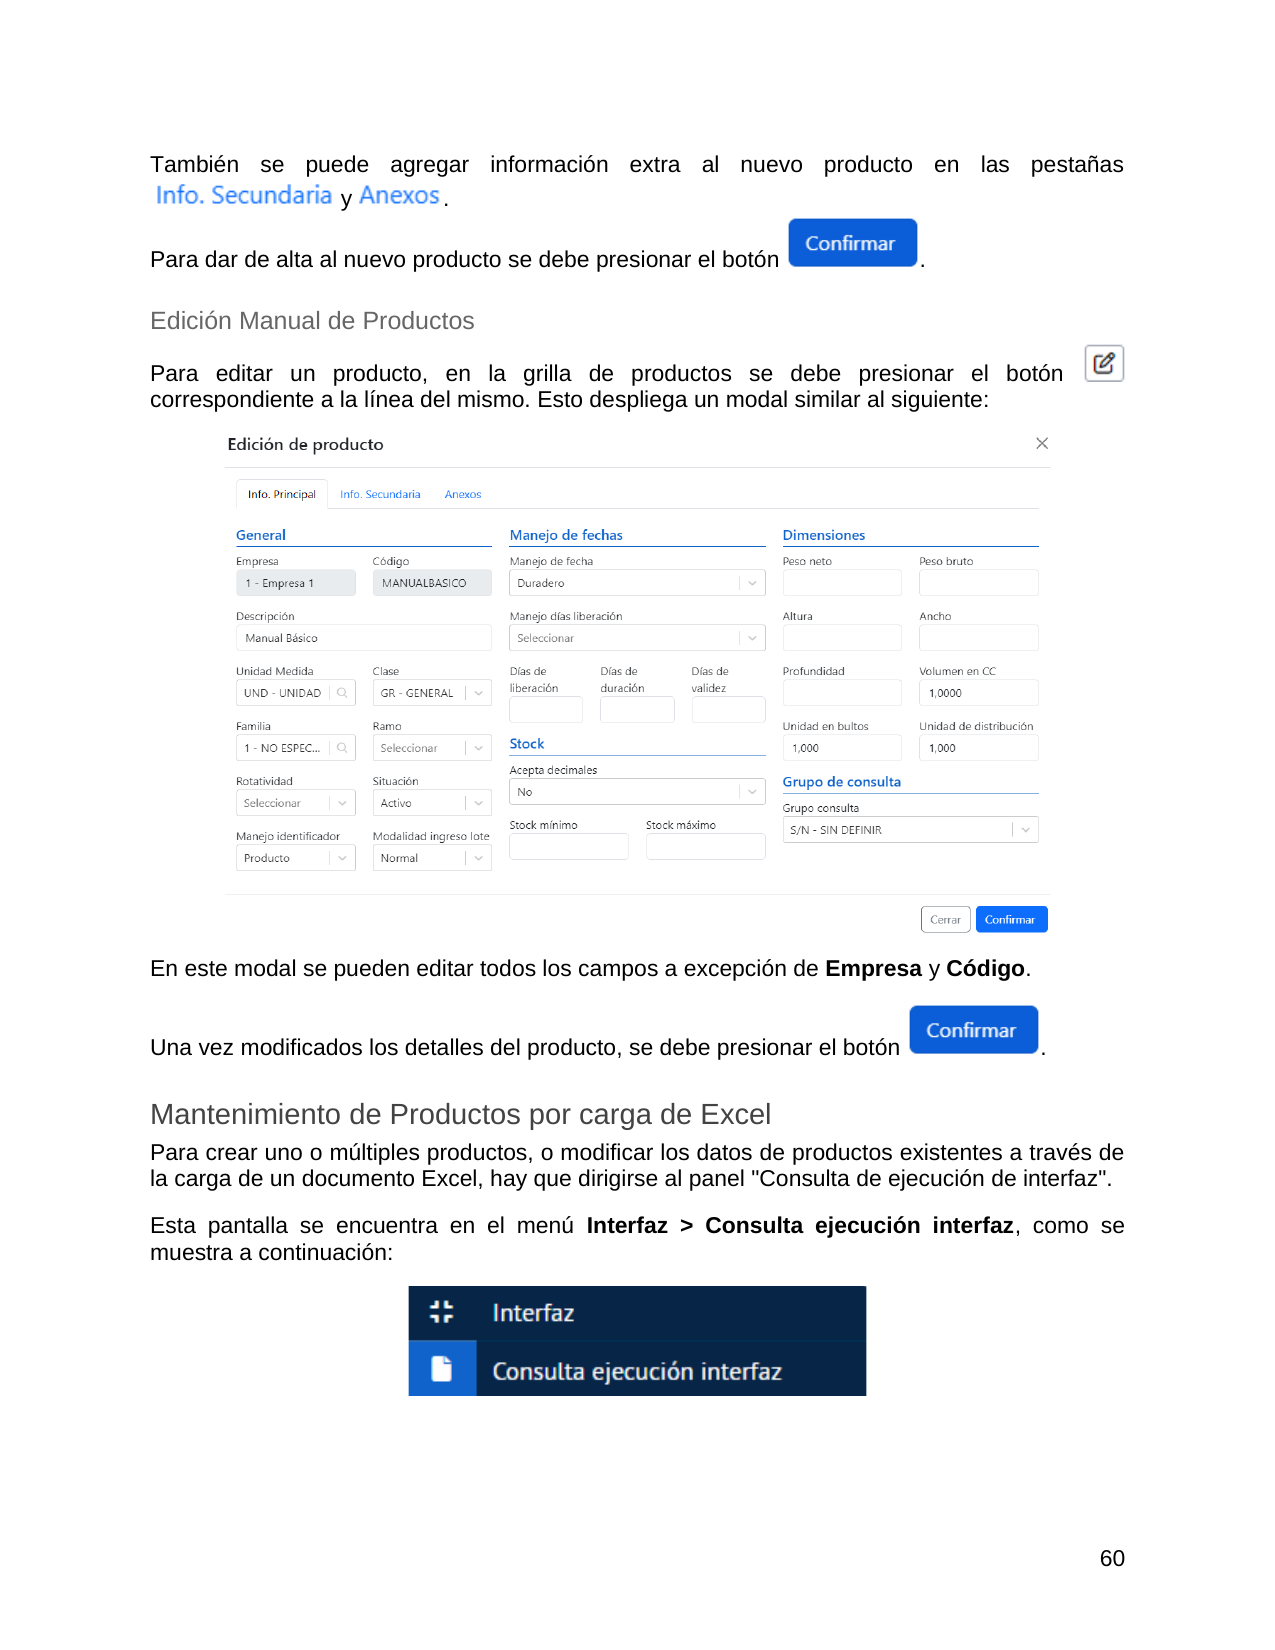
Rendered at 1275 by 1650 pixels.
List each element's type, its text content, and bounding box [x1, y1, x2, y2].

text Para dar de alta al nuevo producto se debe presionar el botón . [150, 215, 1125, 273]
text Una vez modificados los detalles del producto, se debe presionar el botón . [150, 1002, 1125, 1060]
text Para editar un producto, en la grilla de productos se debe presionar el botón correspondiente a la línea del mismo. Esto despliega un modal similar al siguiente: [150, 343, 1125, 413]
picture [150, 183, 335, 207]
text Esta pantalla se encuentra en el menú Interfaz > Consulta ejecución interfaz, como se muestra a continuación: [150, 1212, 1125, 1265]
picture [224, 433, 1051, 935]
picture [906, 1002, 1041, 1055]
text Para crear uno o múltiples productos, o modificar los datos de productos existentes a través de la carga de un documento Excel, hay que dirigirse al panel "Consulta de ejecución de interfaz". [150, 1139, 1125, 1192]
picture [785, 215, 920, 268]
text En este modal se pueden editar todos los campos a excepción de Empresa y Código. [150, 955, 1125, 982]
subtitle Mantenimiento de Productos por carga de Excel [150, 1097, 1125, 1131]
picture [408, 1286, 867, 1396]
picture [1082, 342, 1125, 382]
subtitle Edición Manual de Productos [150, 306, 1125, 334]
picture [358, 181, 443, 207]
text También se puede agregar información extra al nuevo producto en las pestañas y . [150, 151, 1125, 211]
